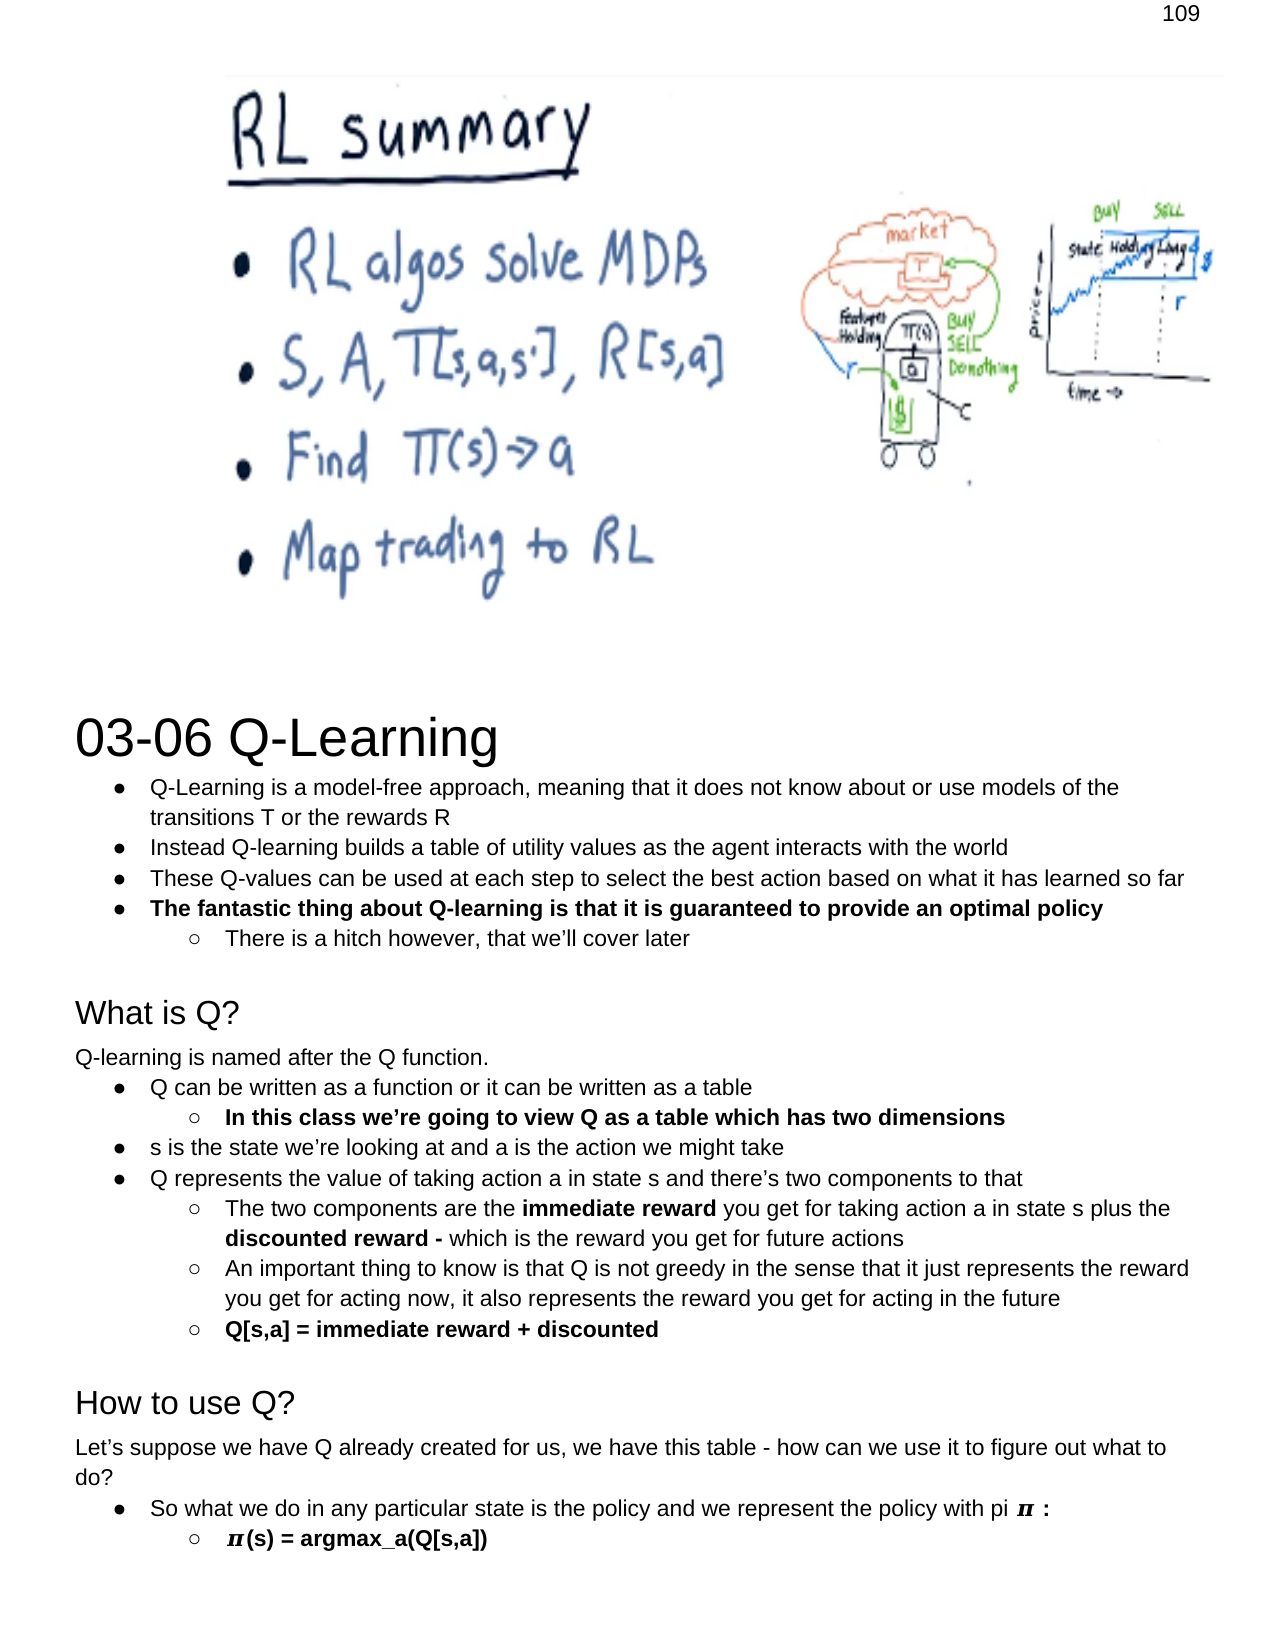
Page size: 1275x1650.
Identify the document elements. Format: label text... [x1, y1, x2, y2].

list The fantastic thing about Q-learning is that it is guaranteed to provide an optimal policy [112, 895, 1200, 921]
list An important thing to know is that Q is not greedy in the sense that it just represents the reward you get for acting now, it also represents the reward you get for acting in the future [187, 1255, 1200, 1312]
list There is a hitch however, that we’ll cover later [187, 925, 1200, 951]
list The two components are the immediate reward you get for taking action a in state s plus the discounted reward - which is the reward you get for future actions [187, 1195, 1200, 1251]
text Let’s suppose we have Q already created for us, we have this table - how can we use it to figure out what to do? [75, 1434, 1200, 1491]
subtitle What is Q? [75, 993, 1200, 1031]
list Q-Learning is a model-free approach, meaning that it does not know about or use models of the transitions T or the rewards R [112, 774, 1200, 831]
list So what we do in any particular state is the policy and we represent the policy with pi 𝝅 : [112, 1494, 1200, 1521]
list s is the state we’re looking at and a is the action we might take [112, 1134, 1200, 1161]
list In this class we’re going to view Q as a table which has two dimensions [187, 1104, 1200, 1130]
list Q represents the value of taking action a in state s and there’s two components to that [112, 1164, 1200, 1191]
list 𝝅(s) = argmax_a(Q[s,a]) [187, 1525, 1200, 1551]
list Q can be written as a function or it can be written as a table [112, 1074, 1200, 1100]
title 03-06 Q-Learning [75, 705, 1200, 768]
list Q[s,a] = immediate reward + discounted [187, 1316, 1200, 1342]
subtitle How to use Q? [75, 1383, 1200, 1422]
picture [225, 75, 1225, 611]
list Instead Q-learning builds a table of utility values as the agent interacts with the world [112, 834, 1200, 861]
list These Q-values can be used at each step to select the best action based on what it has learned so far [112, 864, 1200, 891]
text Q-learning is named after the Q function. [75, 1044, 1200, 1070]
